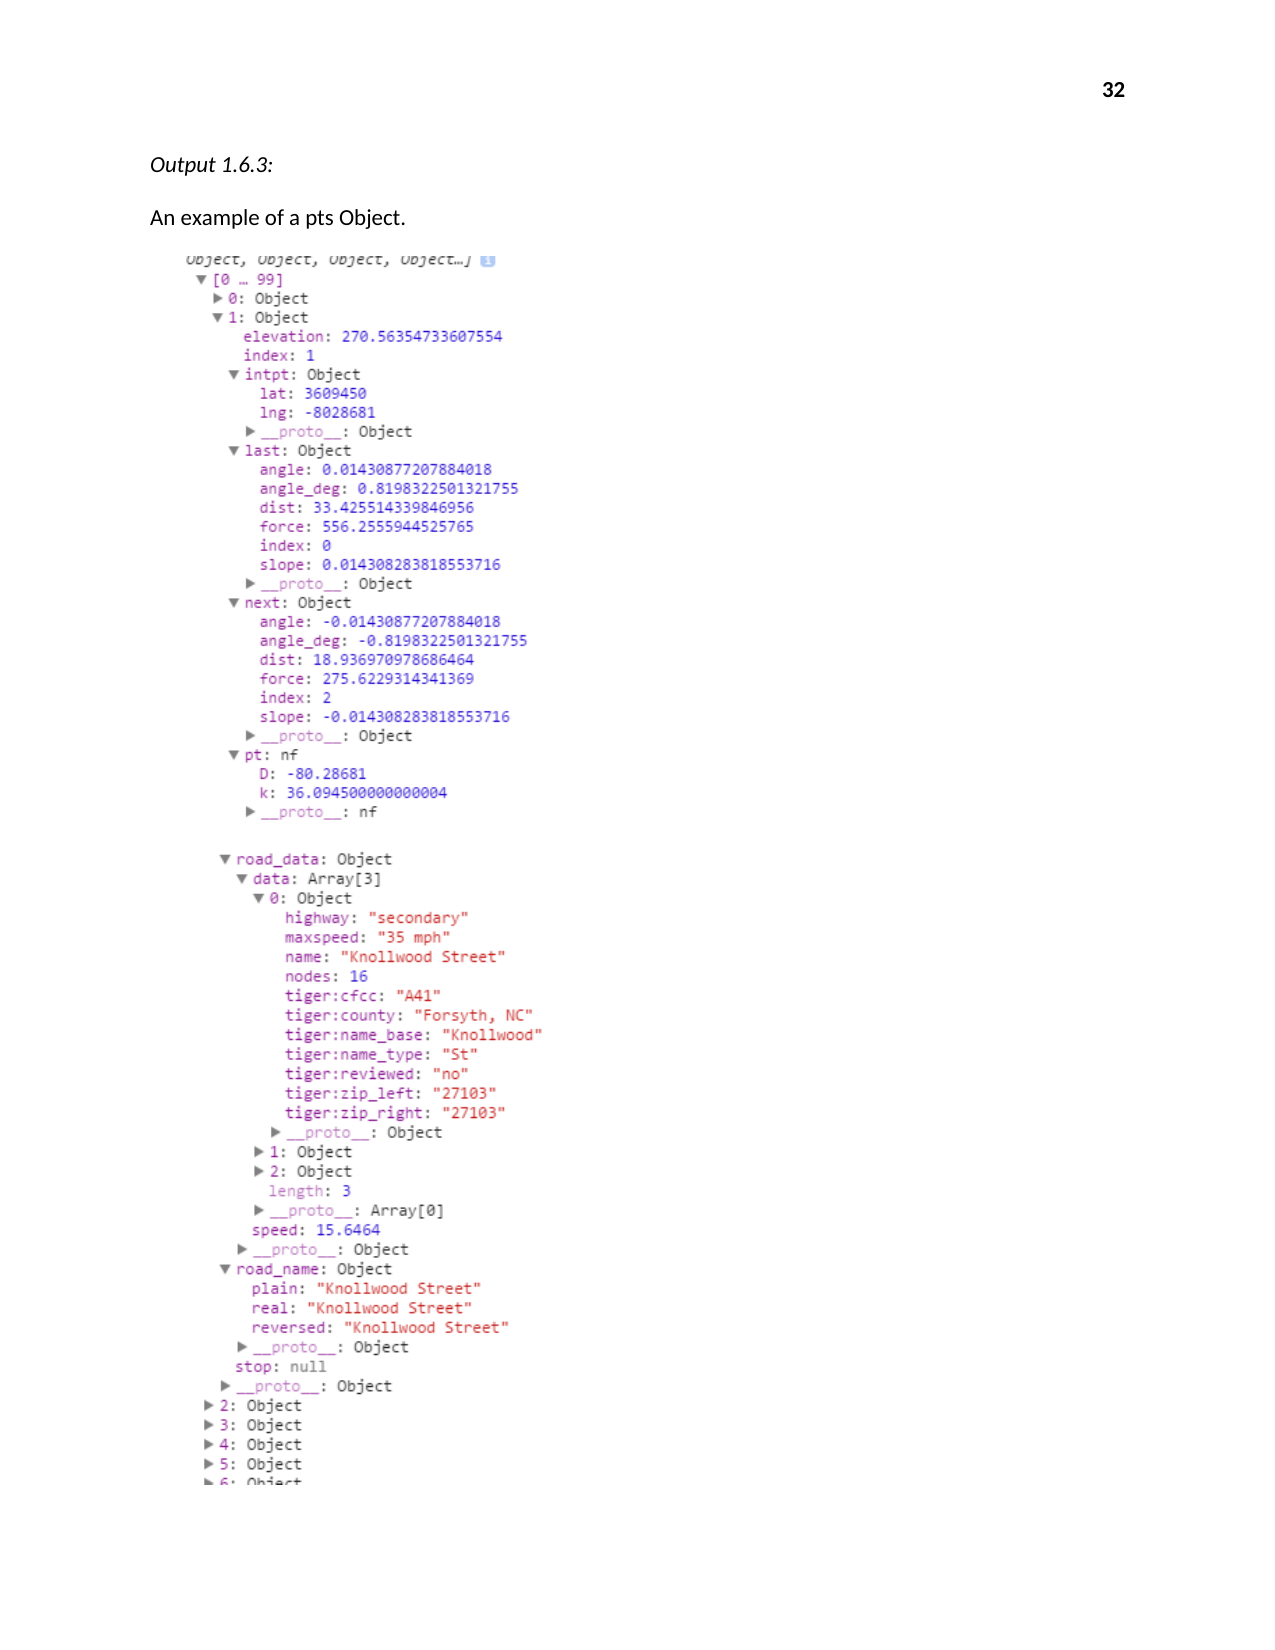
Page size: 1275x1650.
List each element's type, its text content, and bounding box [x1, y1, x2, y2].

picture [150, 256, 574, 824]
text An example of a pts Object. [150, 203, 1125, 231]
picture [150, 848, 567, 1485]
text Output 1.6.3: [150, 150, 1125, 178]
